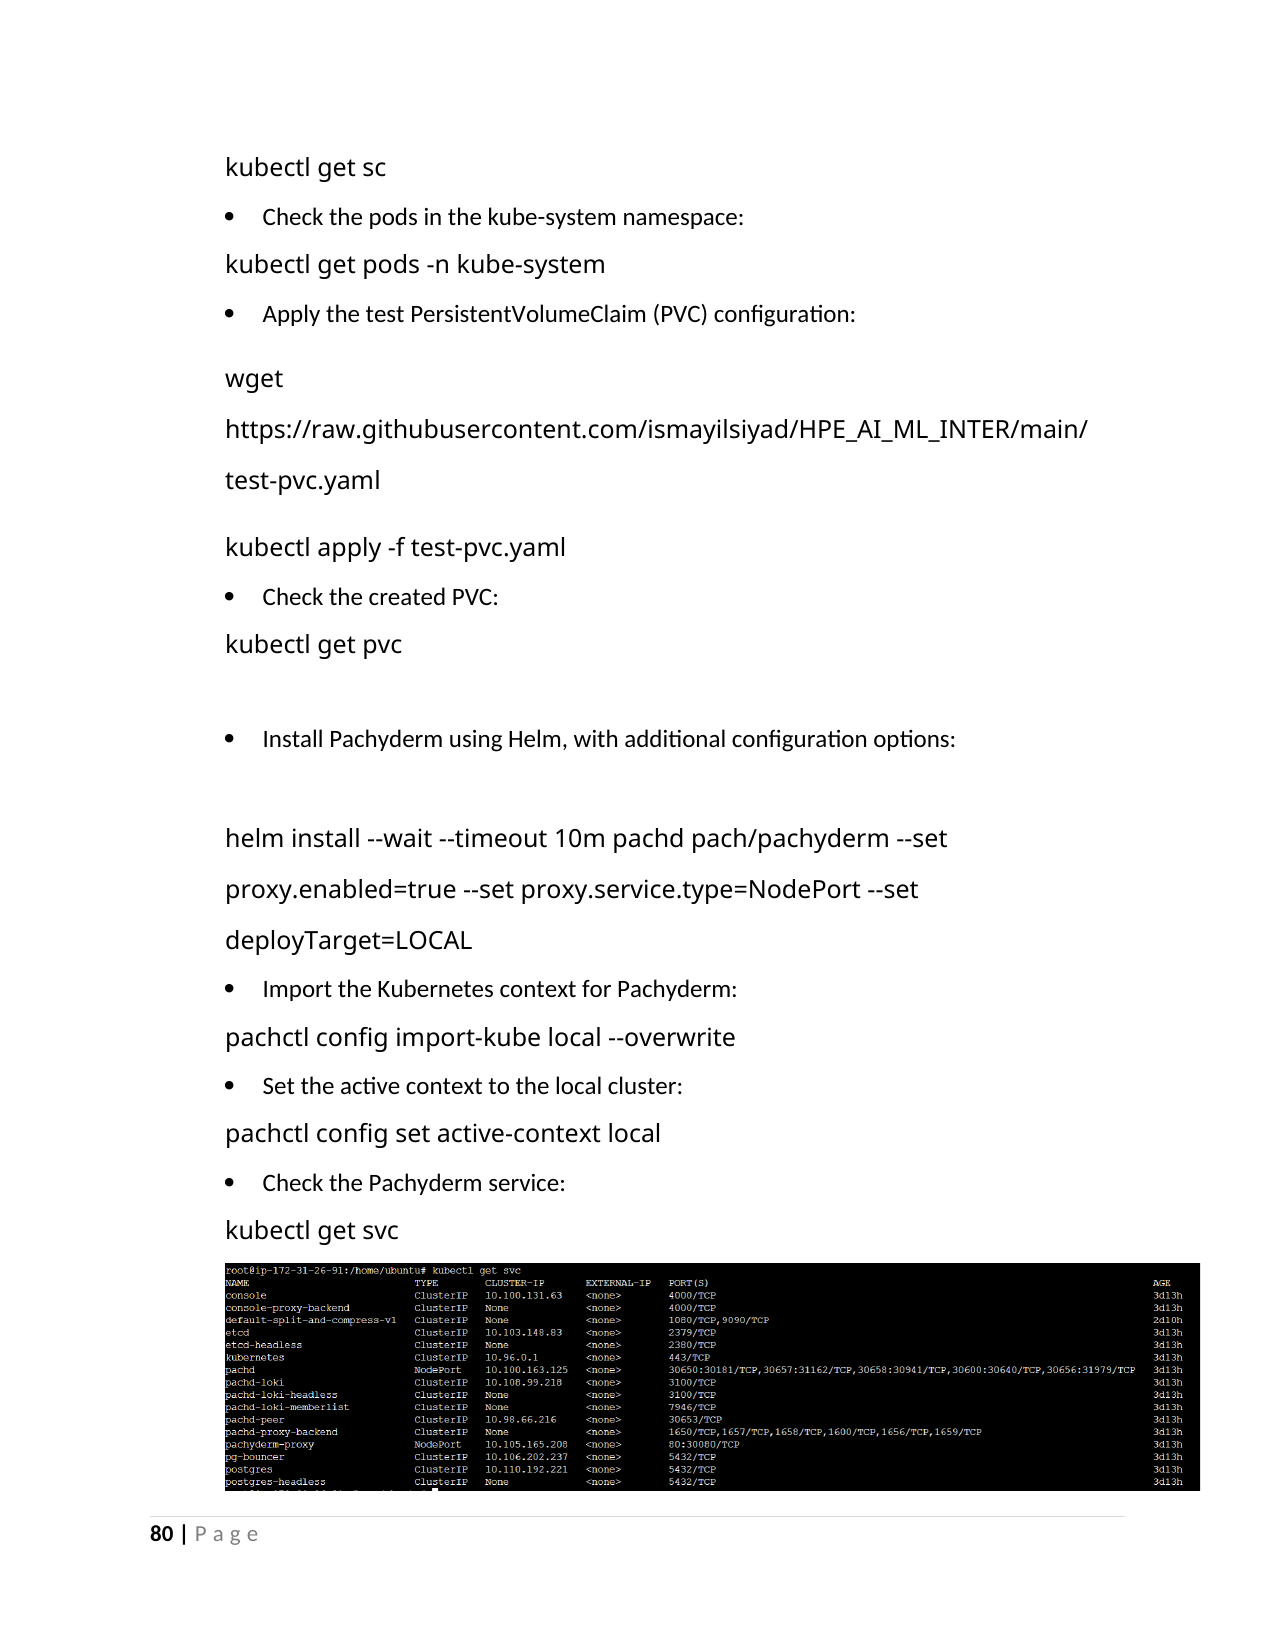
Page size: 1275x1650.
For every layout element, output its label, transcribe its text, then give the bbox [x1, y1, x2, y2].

list Check the pods in the kube-system namespace: [225, 201, 1125, 232]
list kubectl get sc [225, 150, 1125, 184]
list Install Pachyderm using Helm, with additional configuration options: [225, 723, 1125, 754]
list kubectl get pods -n kube-system [225, 247, 1125, 281]
list pachctl config set active-context local [225, 1116, 1125, 1150]
picture [225, 1263, 1200, 1491]
list Apply the test PersistentVolumeClaim (PVC) configuration: [225, 298, 1125, 328]
text wget https://raw.githubusercontent.com/ismayilsiyad/HPE_AI_ML_INTER/main/test-pvc.yaml [225, 360, 1125, 496]
list Check the created PVC: [225, 581, 1125, 612]
list Set the active context to the local cluster: [225, 1070, 1125, 1101]
list pachctl config import-kube local --overwrite [225, 1019, 1125, 1053]
list Import the Kubernetes context for Pachyderm: [225, 973, 1125, 1004]
list kubectl apply -f test-pvc.yaml [225, 530, 1125, 564]
list Check the Pachyderm service: [225, 1167, 1125, 1197]
list kubectl get pvc [225, 627, 1125, 661]
list kubectl get svc [225, 1213, 1125, 1247]
list helm install --wait --timeout 10m pachd pach/pachyderm --set proxy.enabled=true --set proxy.service.type=NodePort --set deployTarget=LOCAL [225, 820, 1125, 956]
